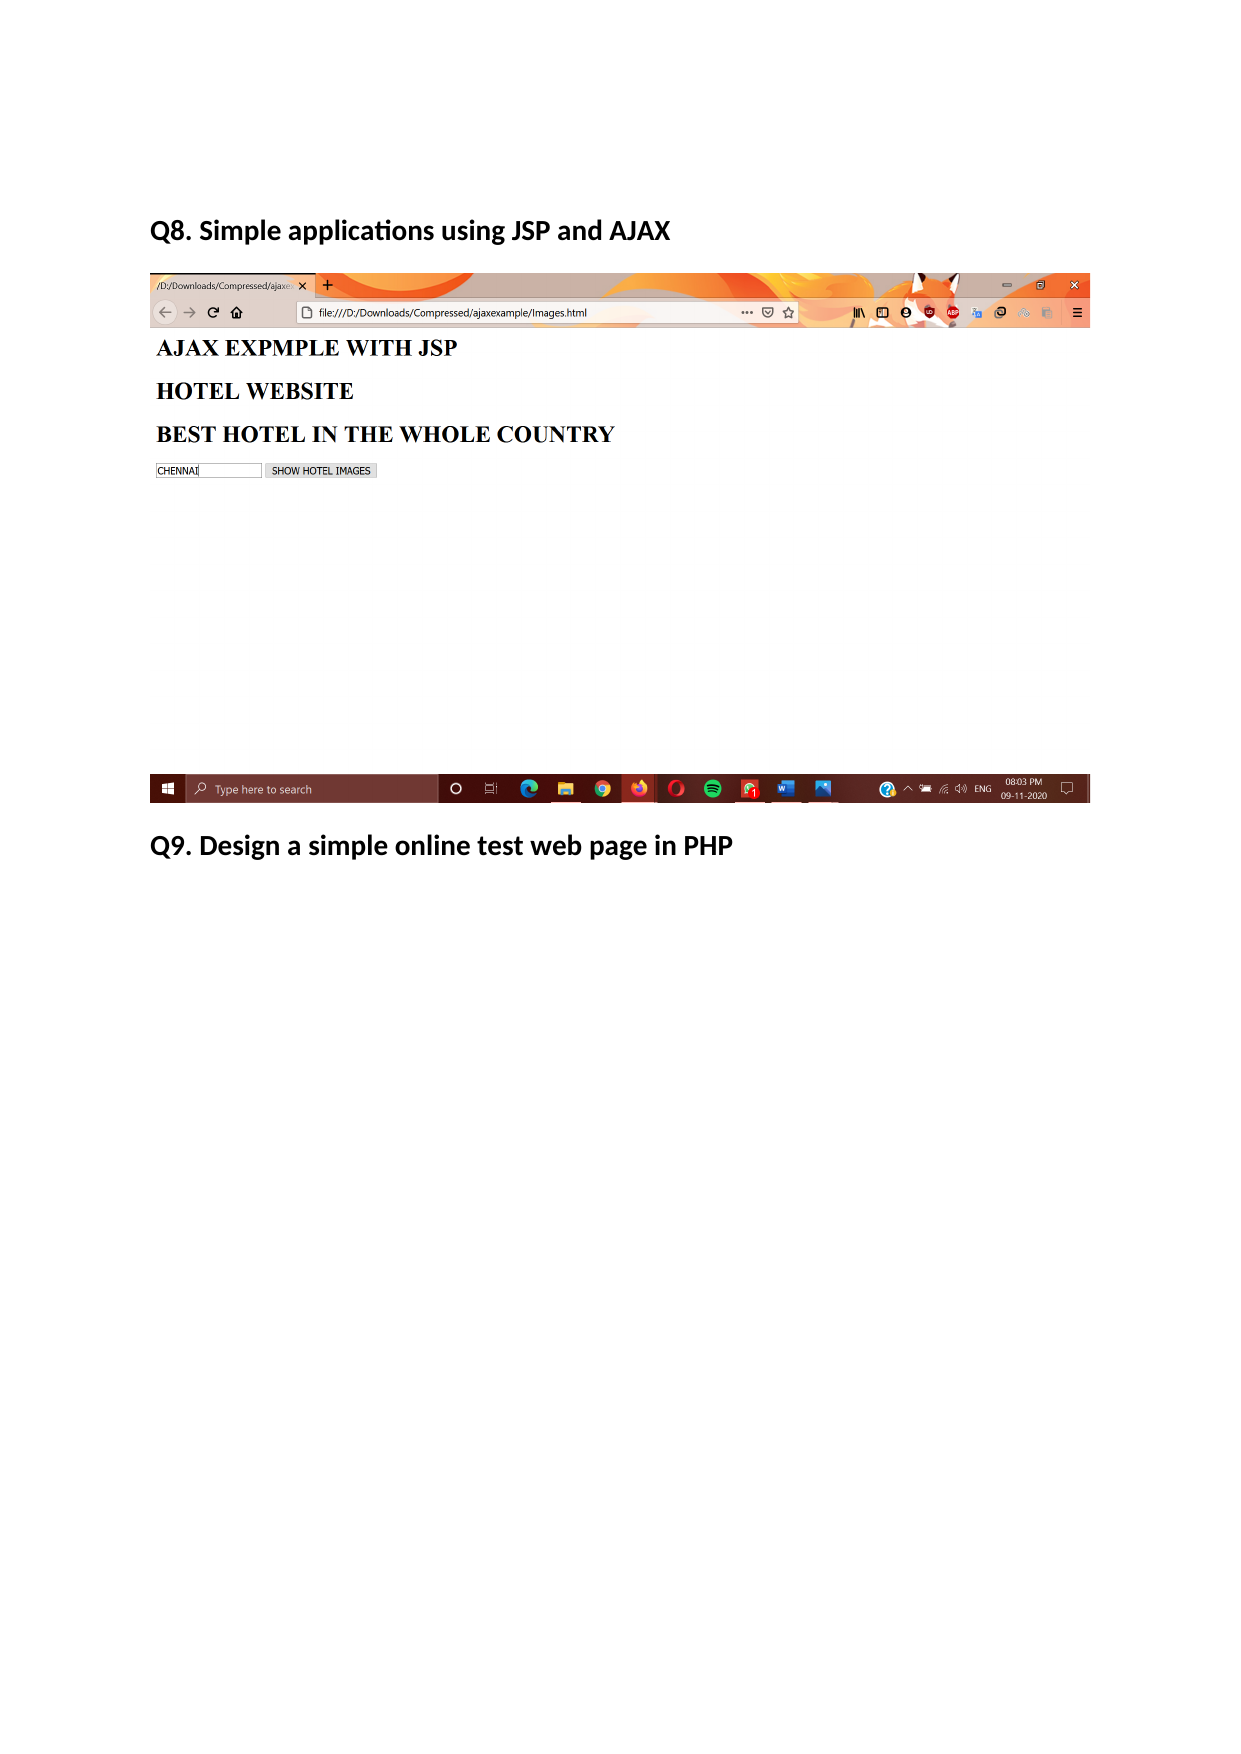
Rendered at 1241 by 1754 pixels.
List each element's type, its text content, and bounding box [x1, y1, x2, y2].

text Q8. Simple applications using JSP and AJAX [150, 212, 1090, 247]
text Q9. Design a simple online test web page in PHP [150, 827, 1090, 863]
picture [150, 273, 1091, 803]
